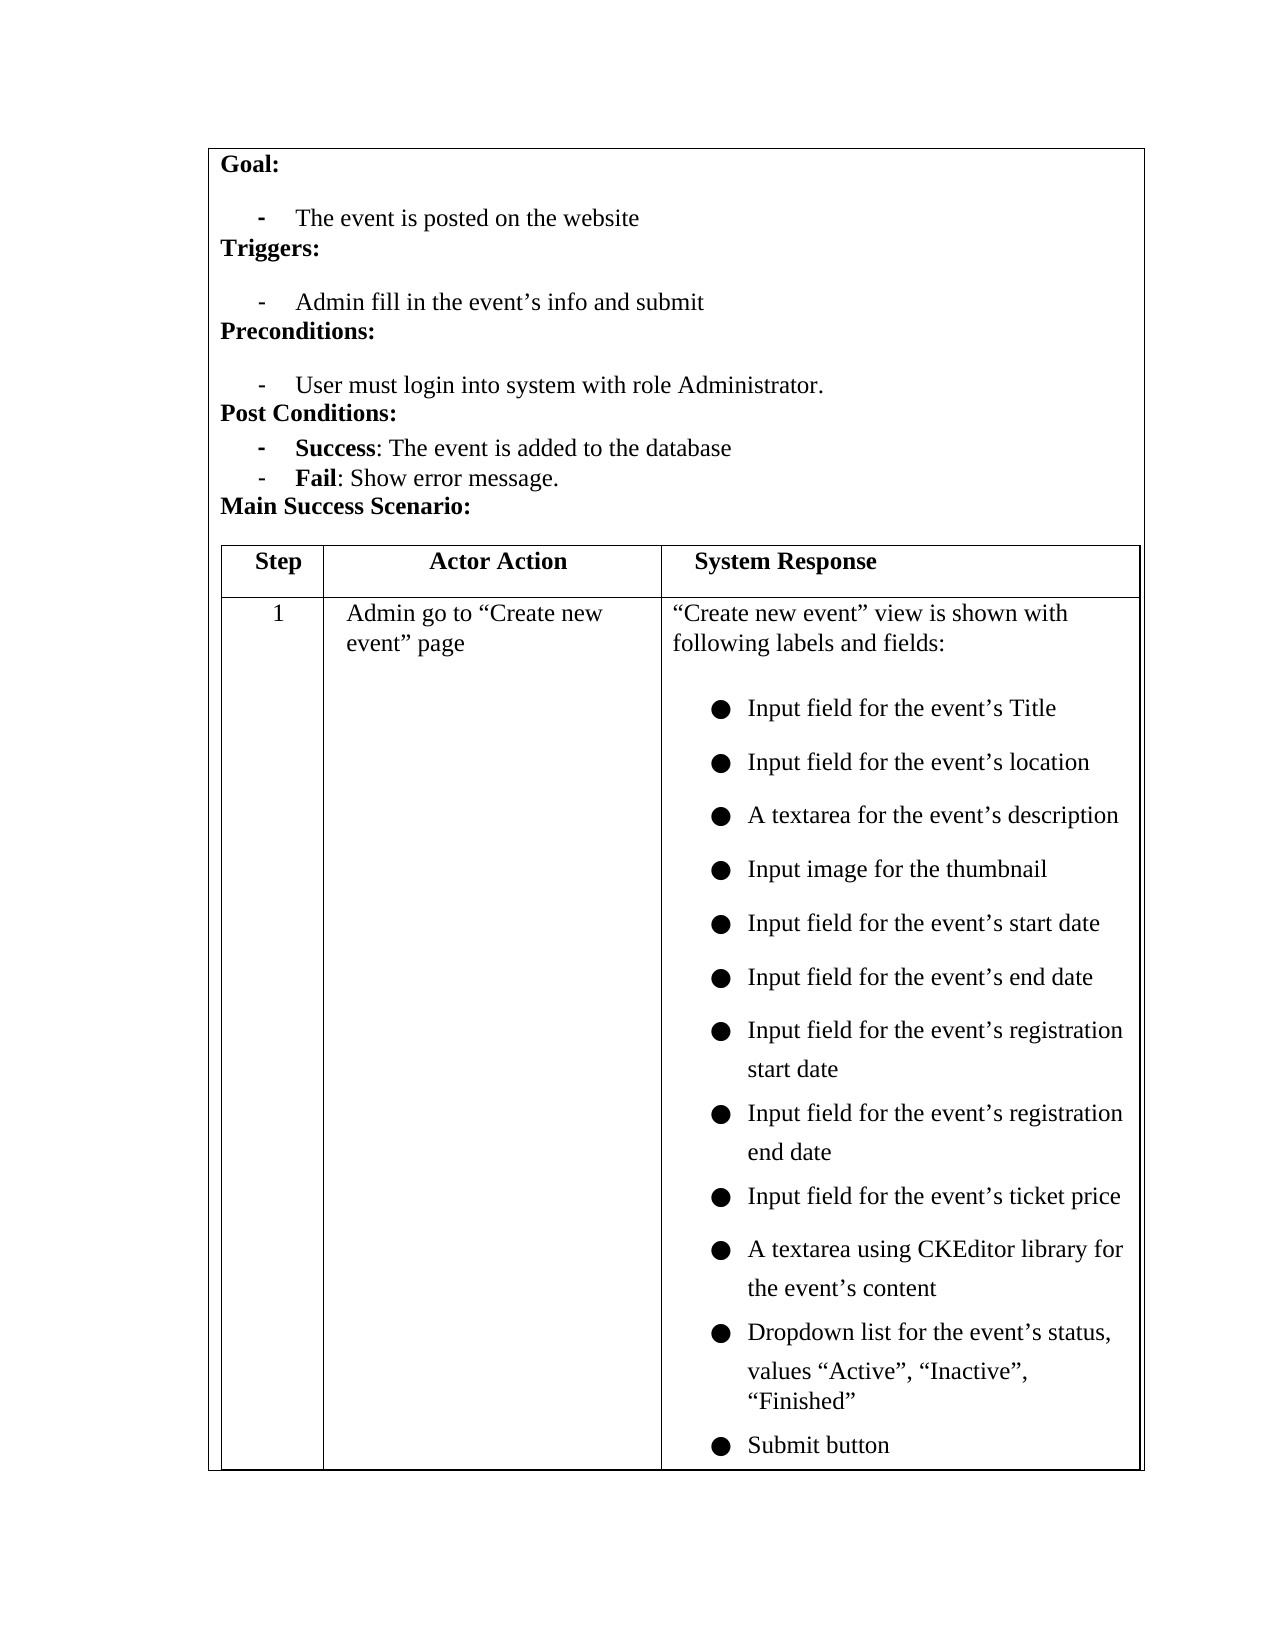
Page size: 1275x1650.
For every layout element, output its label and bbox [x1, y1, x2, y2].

table_cell [209, 149, 1144, 1470]
